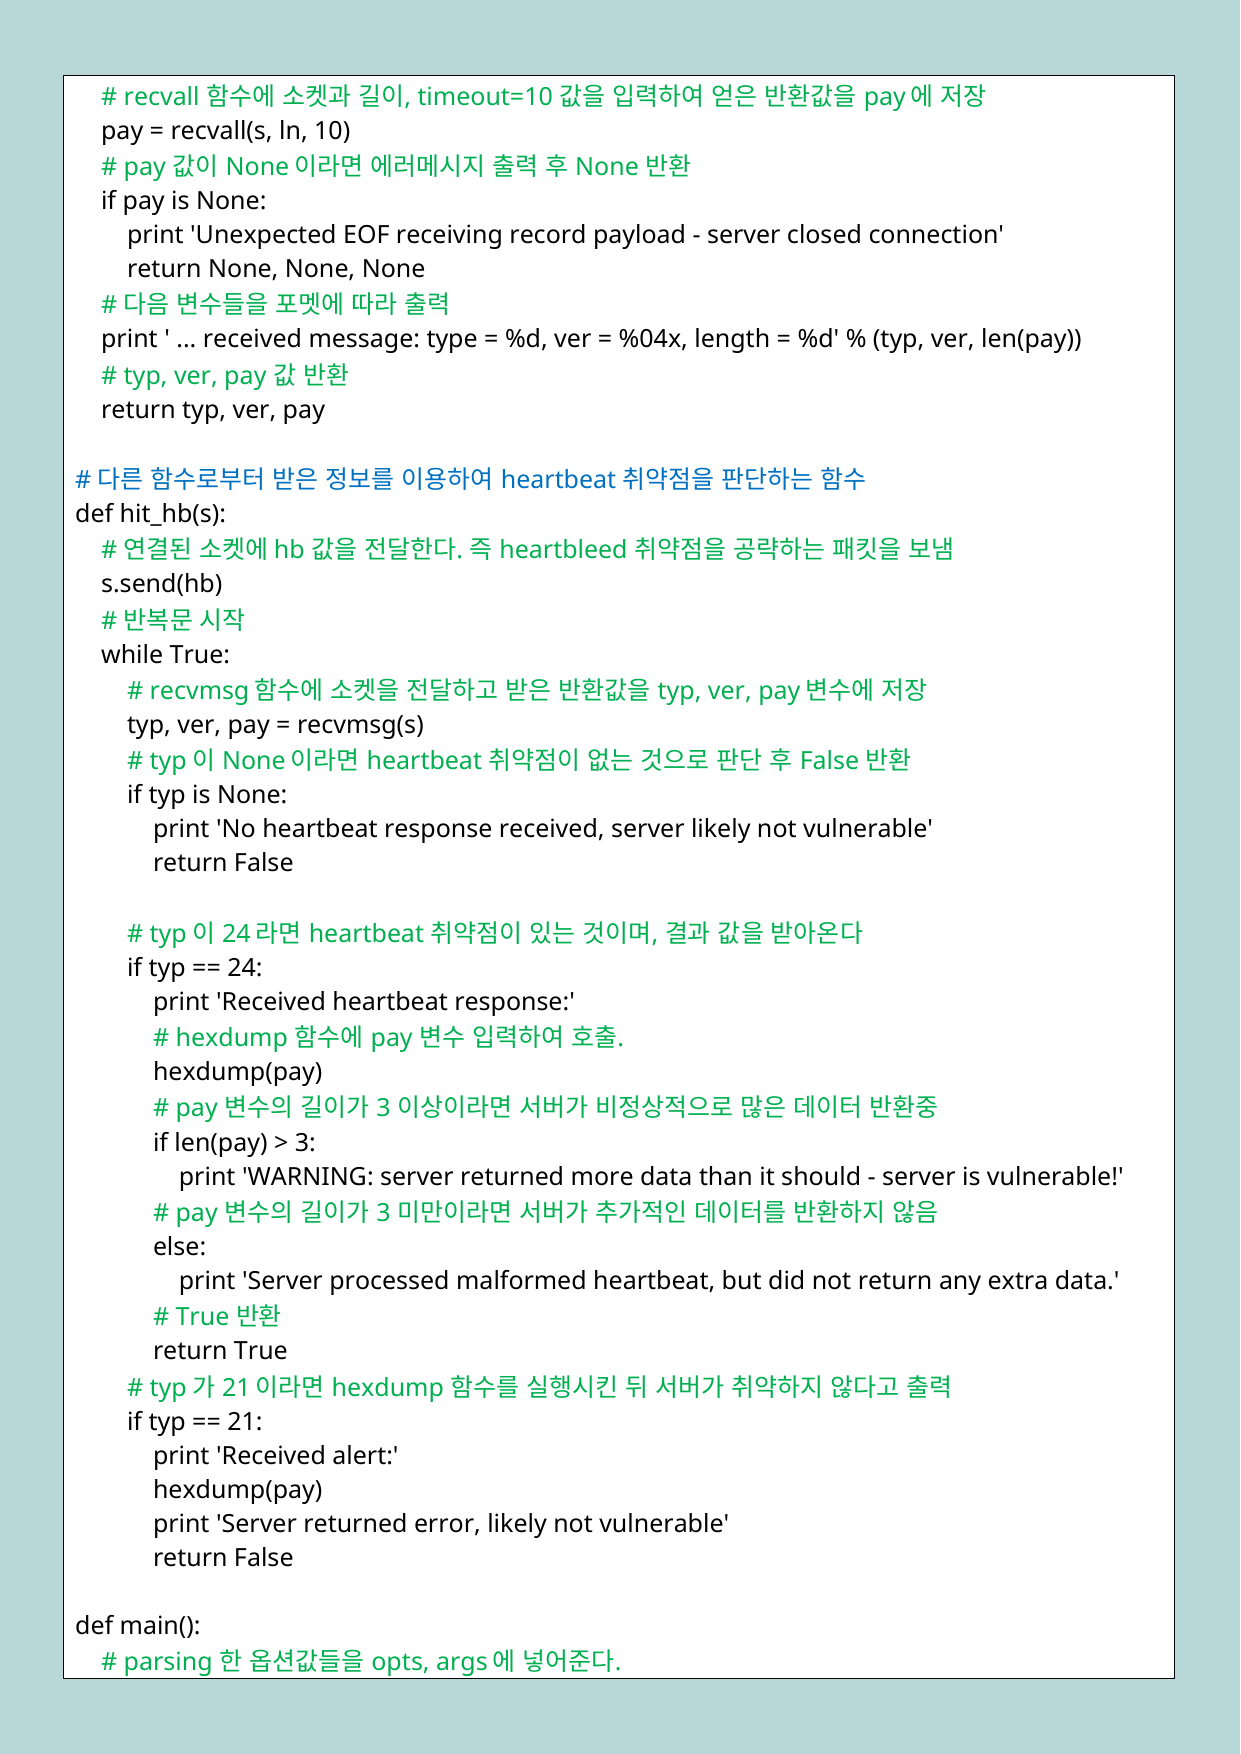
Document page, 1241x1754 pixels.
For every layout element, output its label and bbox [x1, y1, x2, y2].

table_cell [64, 76, 1174, 1678]
